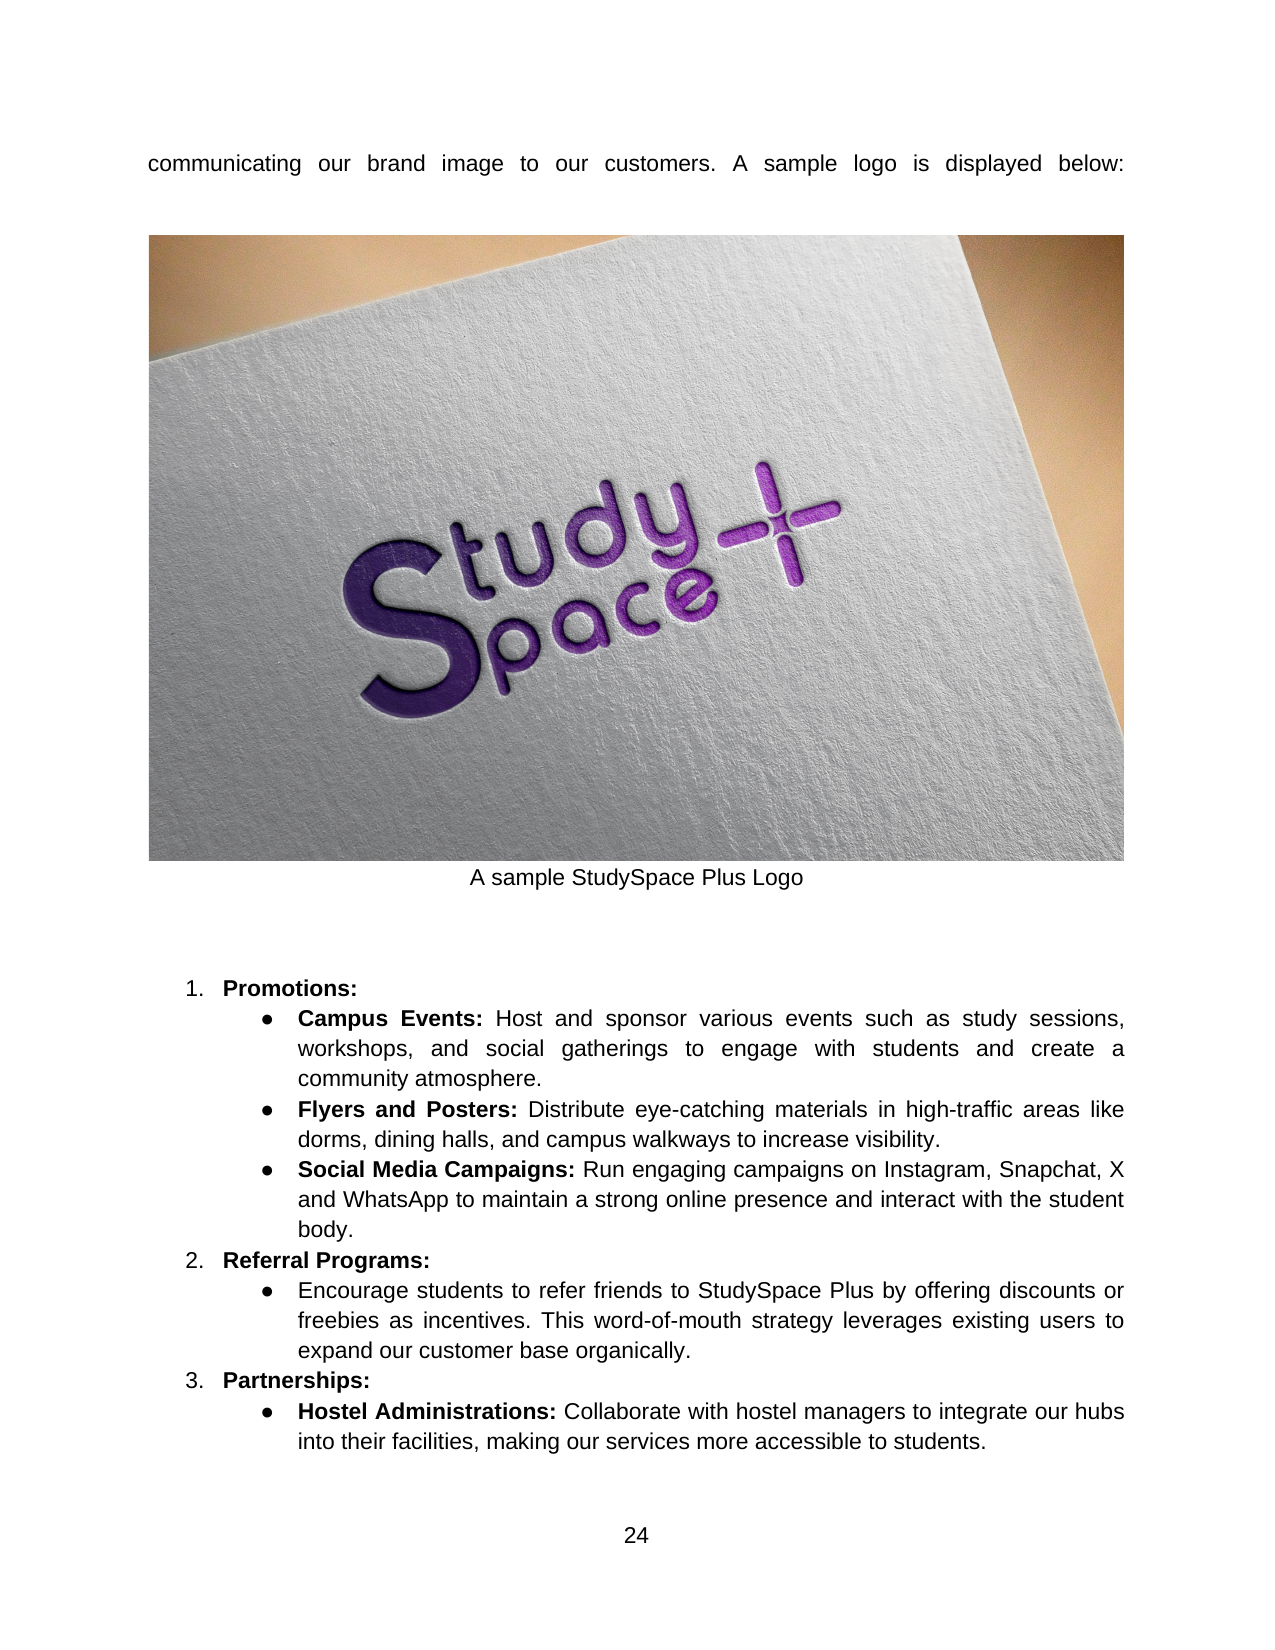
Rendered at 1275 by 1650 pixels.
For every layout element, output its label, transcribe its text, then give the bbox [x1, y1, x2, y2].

list Encourage students to refer friends to StudySpace Plus by offering discounts or freebies as incentives. This word-of-mouth strategy leverages existing users to expand our customer base organically. [260, 1277, 1125, 1363]
list Hostel Administrations: Collaborate with hostel managers to integrate our hubs into their facilities, making our services more accessible to students. [260, 1398, 1125, 1454]
list Promotions: [185, 975, 1125, 1001]
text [148, 150, 1125, 207]
list Flyers and Posters: Distribute eye-catching materials in high-traffic areas like dorms, dining halls, and campus walkways to increase visibility. [260, 1096, 1125, 1152]
list Referral Programs: [185, 1247, 1125, 1273]
list Partnerships: [185, 1367, 1125, 1394]
list Campus Events: Host and sponsor various events such as study sessions, workshops, and social gatherings to engage with students and create a community atmosphere. [260, 1005, 1125, 1092]
list Social Media Campaigns: Run engaging campaigns on Instagram, Snapchat, X and WhatsApp to maintain a strong online presence and interact with the student body. [260, 1156, 1125, 1243]
picture [148, 235, 1124, 861]
